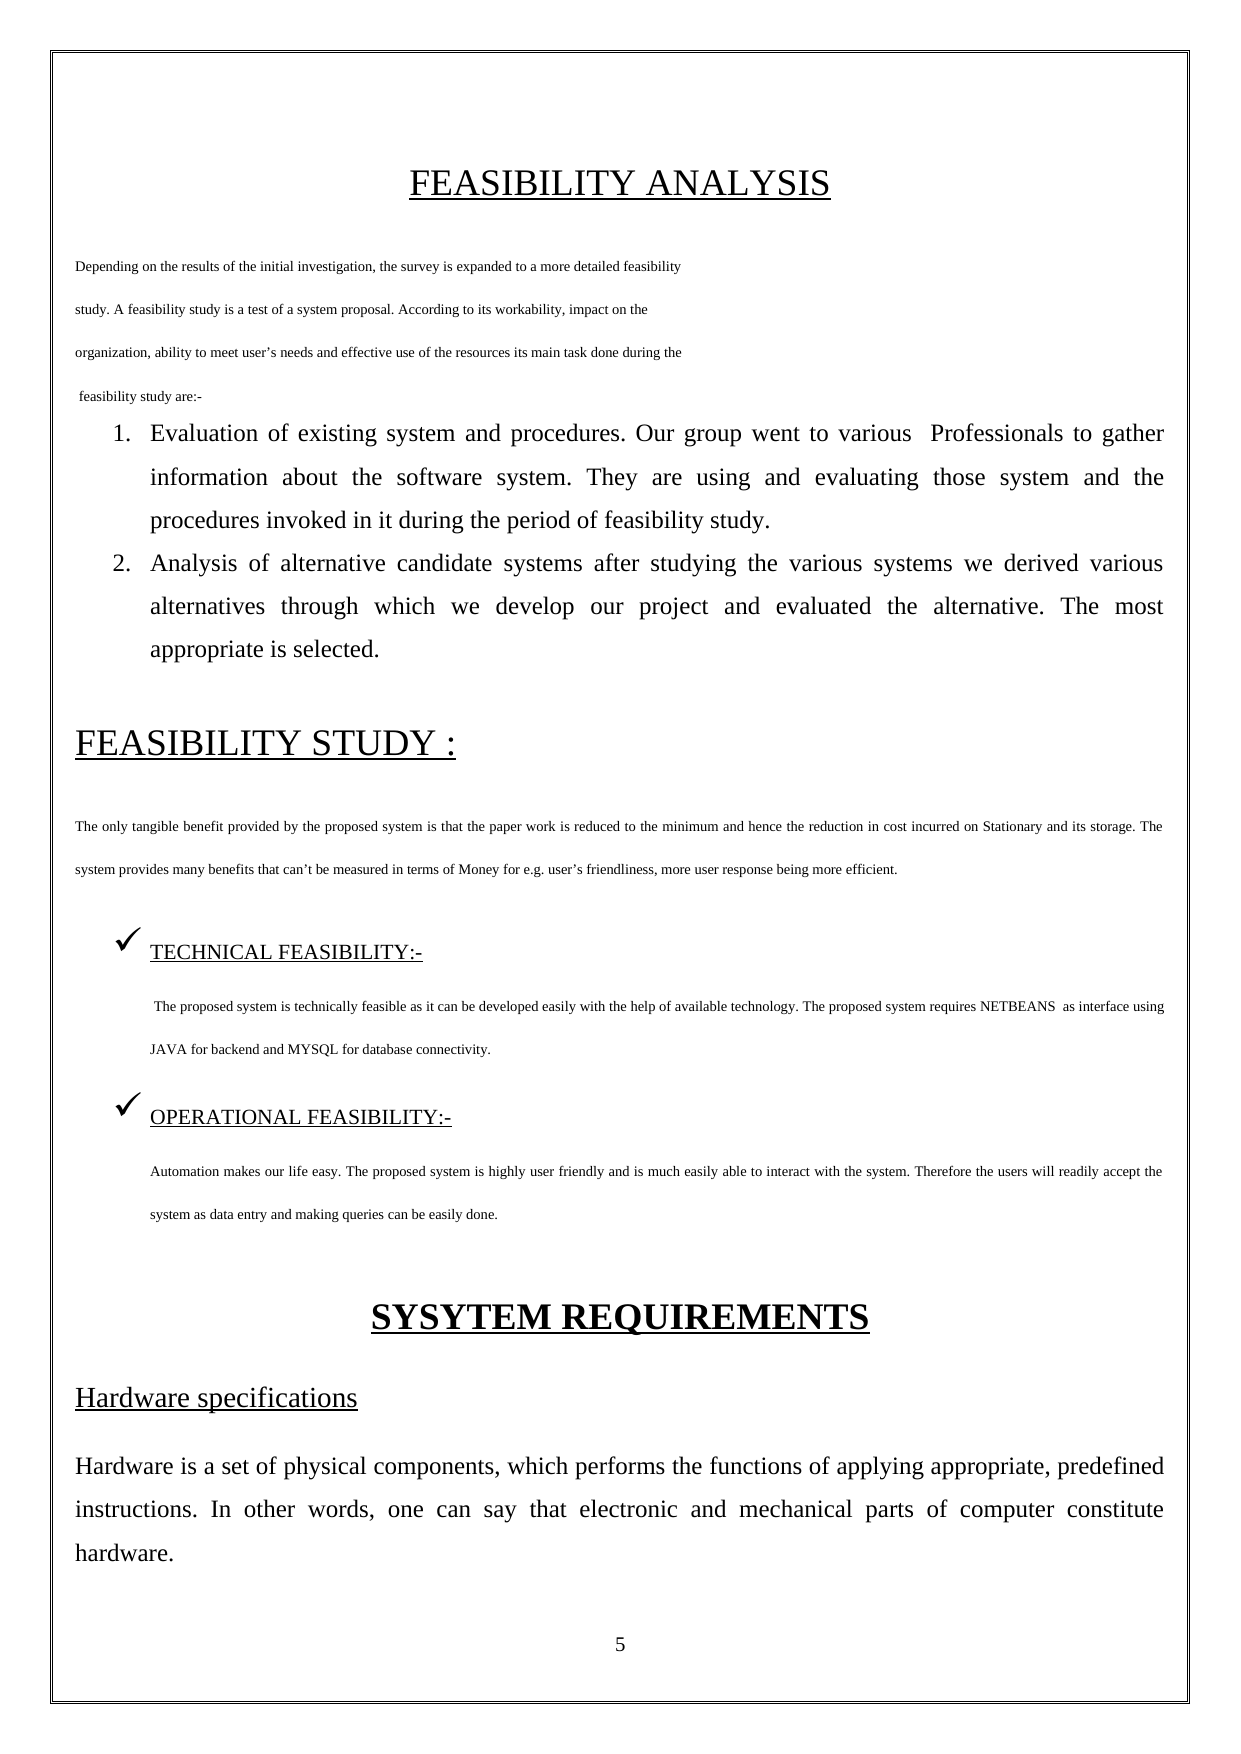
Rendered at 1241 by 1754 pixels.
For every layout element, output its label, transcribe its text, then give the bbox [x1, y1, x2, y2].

text Automation makes our life easy. The proposed system is highly user friendly and is much easily able to interact with the system. Therefore the users will readily accept the system as data entry and making queries can be easily done. [150, 1151, 1165, 1223]
text The proposed system is technically feasible as it can be developed easily with the help of available technology. The proposed system requires NETBEANS as interface using JAVA for backend and MYSQL for database connectivity. [150, 986, 1165, 1057]
text FEASIBILITY ANALYSIS [75, 161, 1165, 204]
text The only tangible benefit provided by the proposed system is that the paper work is reduced to the minimum and hence the reduction in cost incurred on Stationary and its storage. The system provides many benefits that can’t be measured in terms of Money for e.g. user’s friendliness, more user response being more efficient. [75, 806, 1165, 878]
list Analysis of alternative candidate systems after studying the various systems we derived various alternatives through which we develop our project and evaluated the alternative. The most appropriate is selected. [112, 548, 1165, 663]
text Hardware is a set of physical components, which performs the functions of applying appropriate, predefined instructions. In other words, one can say that electronic and mechanical parts of computer constitute hardware. [75, 1451, 1165, 1566]
text study. A feasibility study is a test of a system proposal. According to its workability, impact on the [75, 289, 1165, 318]
list Evaluation of existing system and procedures. Our group went to various Professionals to gather information about the software system. They are using and evaluating those system and the procedures invoked in it during the period of feasibility study. [112, 418, 1165, 533]
text Depending on the results of the initial investigation, the survey is expanded to a more detailed feasibility [75, 246, 1165, 275]
text Hardware specifications [75, 1380, 1165, 1414]
text SYSYTEM REQUIREMENTS [75, 1295, 1165, 1338]
list TECHNICAL FEASIBILITY:- [112, 921, 1165, 964]
text feasibility study are:- [75, 375, 1165, 404]
text organization, ability to meet user’s needs and effective use of the resources its main task done during the [75, 332, 1165, 361]
text FEASIBILITY STUDY : [75, 720, 1165, 763]
list OPERATIONAL FEASIBILITY:- [112, 1086, 1165, 1129]
